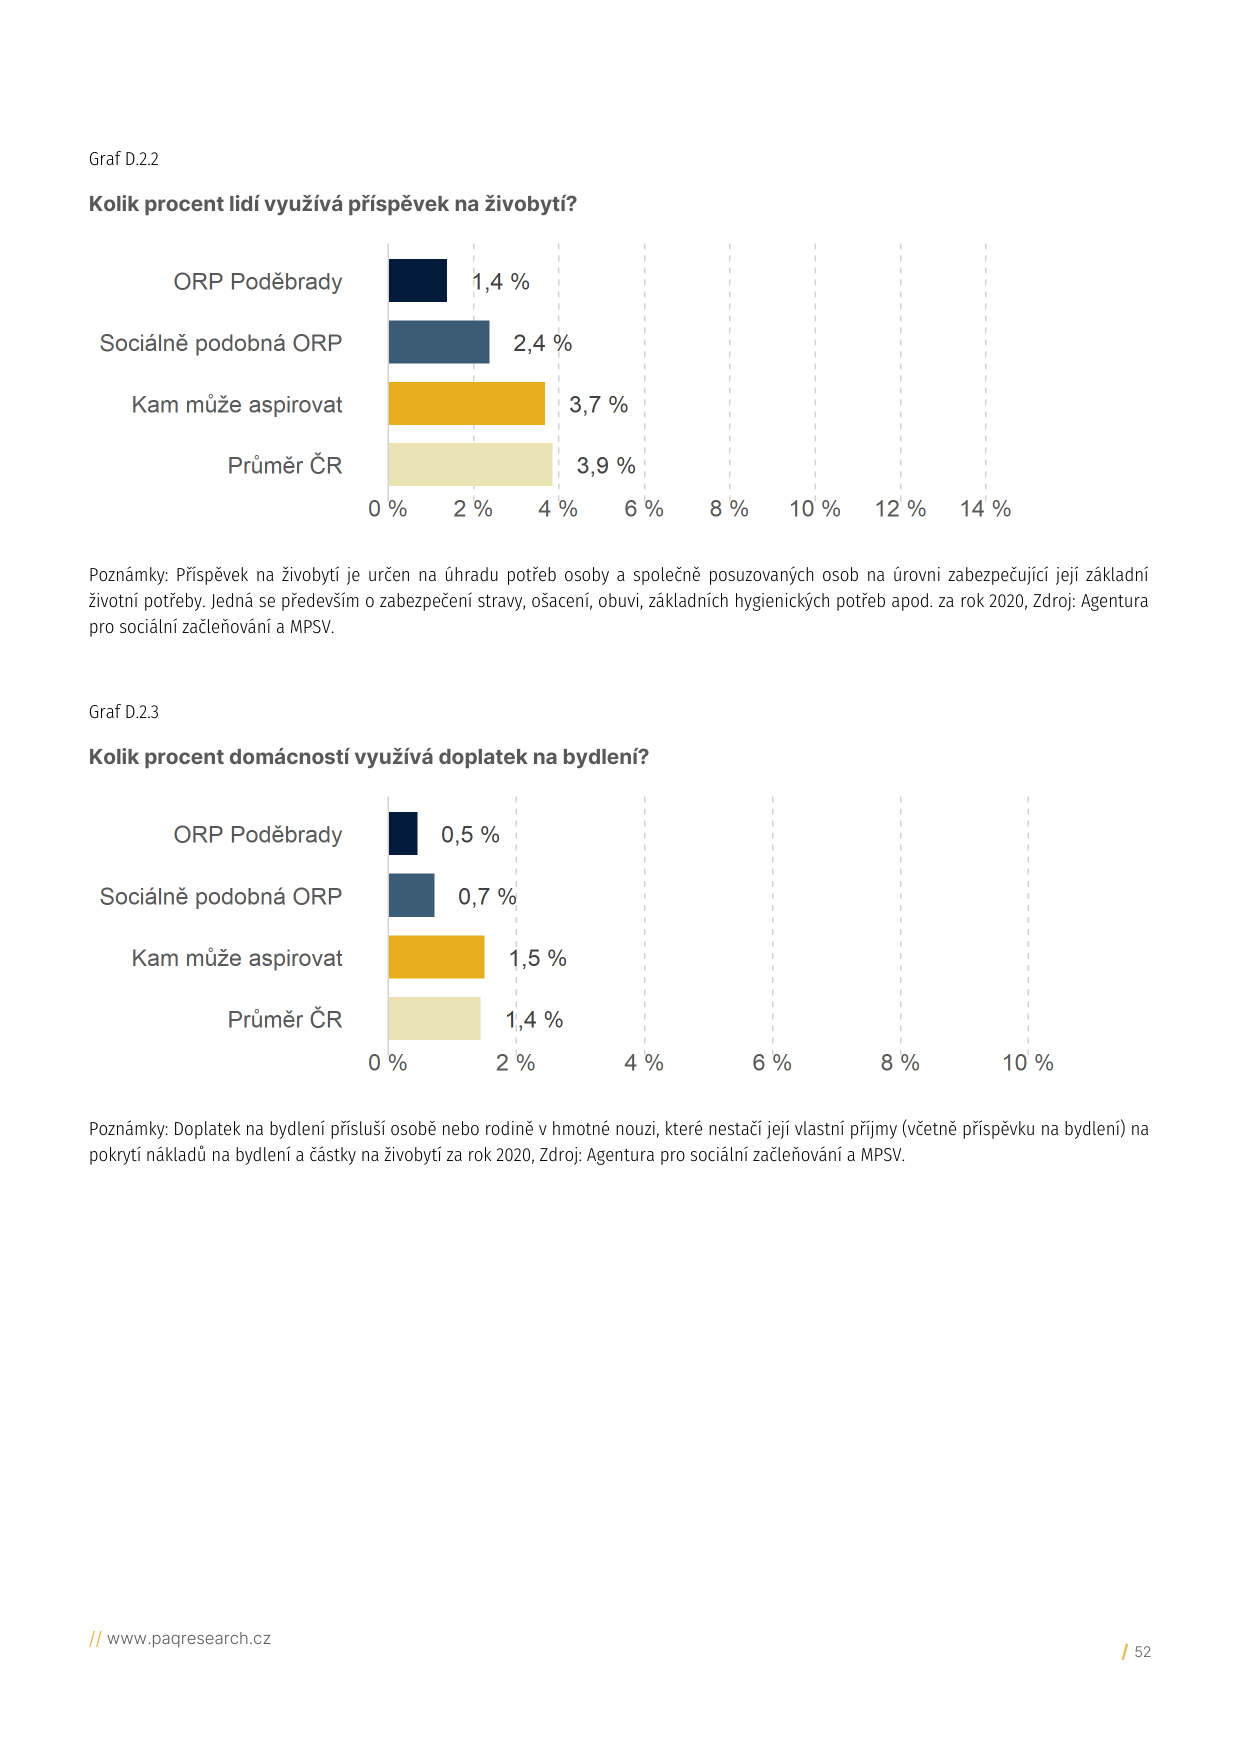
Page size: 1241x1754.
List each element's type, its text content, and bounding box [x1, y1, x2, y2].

text Kolik procent domácností využívá doplatek na bydlení? [89, 739, 1152, 770]
text Poznámky: Příspěvek na živobytí je určen na úhradu potřeb osoby a společně posuzovaných osob na úrovni zabezpečující její základní životní potřeby. Jedná se především o zabezpečení stravy, ošacení, obuvi, základních hygienických potřeb apod. za rok 2020, Zdroj: Agentura pro sociální začleňování a MPSV. [89, 564, 1152, 638]
text Graf D.2.3 [89, 701, 1152, 724]
text Kolik procent lidí využívá příspěvek na živobytí? [89, 186, 1152, 216]
picture [88, 216, 1139, 548]
picture [88, 769, 1139, 1102]
text Graf D.2.2 [89, 148, 1152, 170]
text Poznámky: Doplatek na bydlení přísluší osobě nebo rodině v hmotné nouzi, které nestačí její vlastní příjmy (včetně příspěvku na bydlení) na pokrytí nákladů na bydlení a částky na živobytí za rok 2020, Zdroj: Agentura pro sociální začleňování a MPSV. [89, 1118, 1152, 1166]
